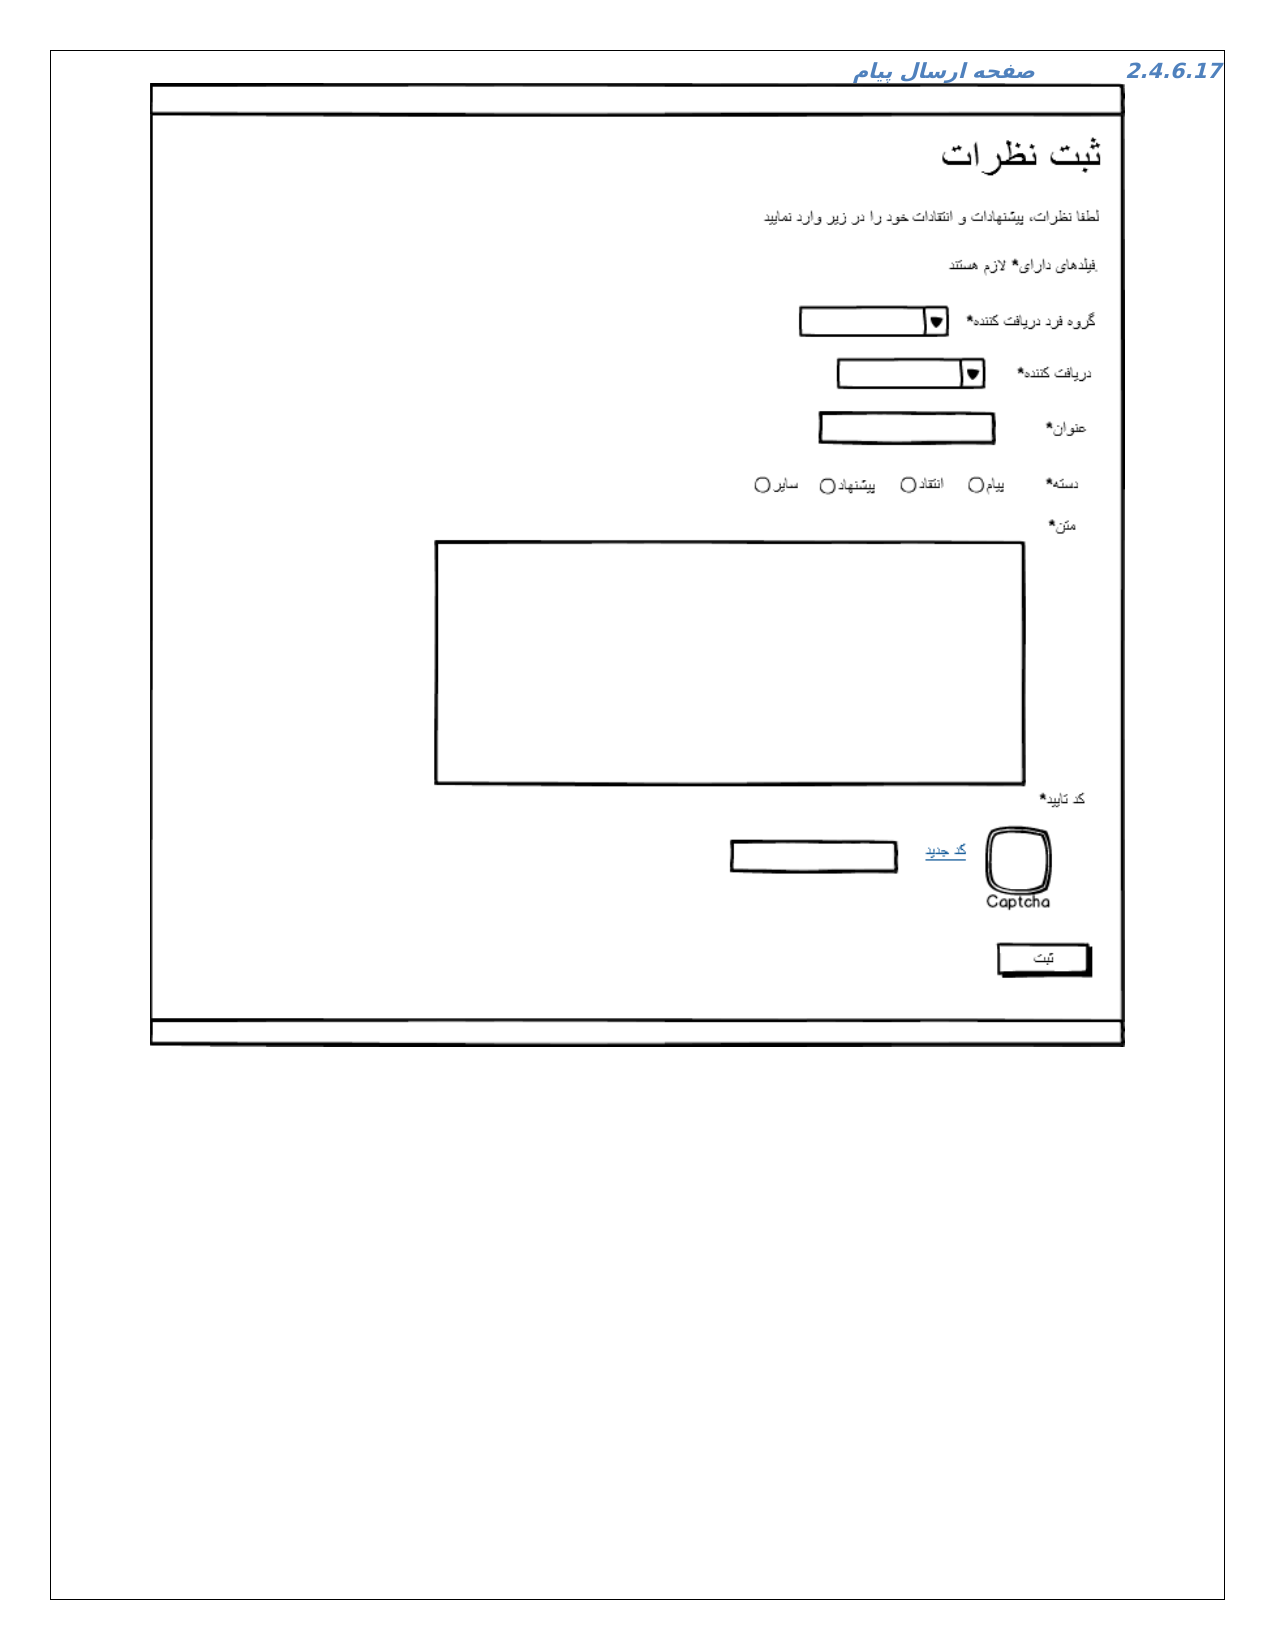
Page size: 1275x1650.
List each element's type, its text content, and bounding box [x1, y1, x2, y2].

picture [150, 83, 1125, 1047]
subtitle صفحه ارسال پیام [150, 59, 1125, 83]
